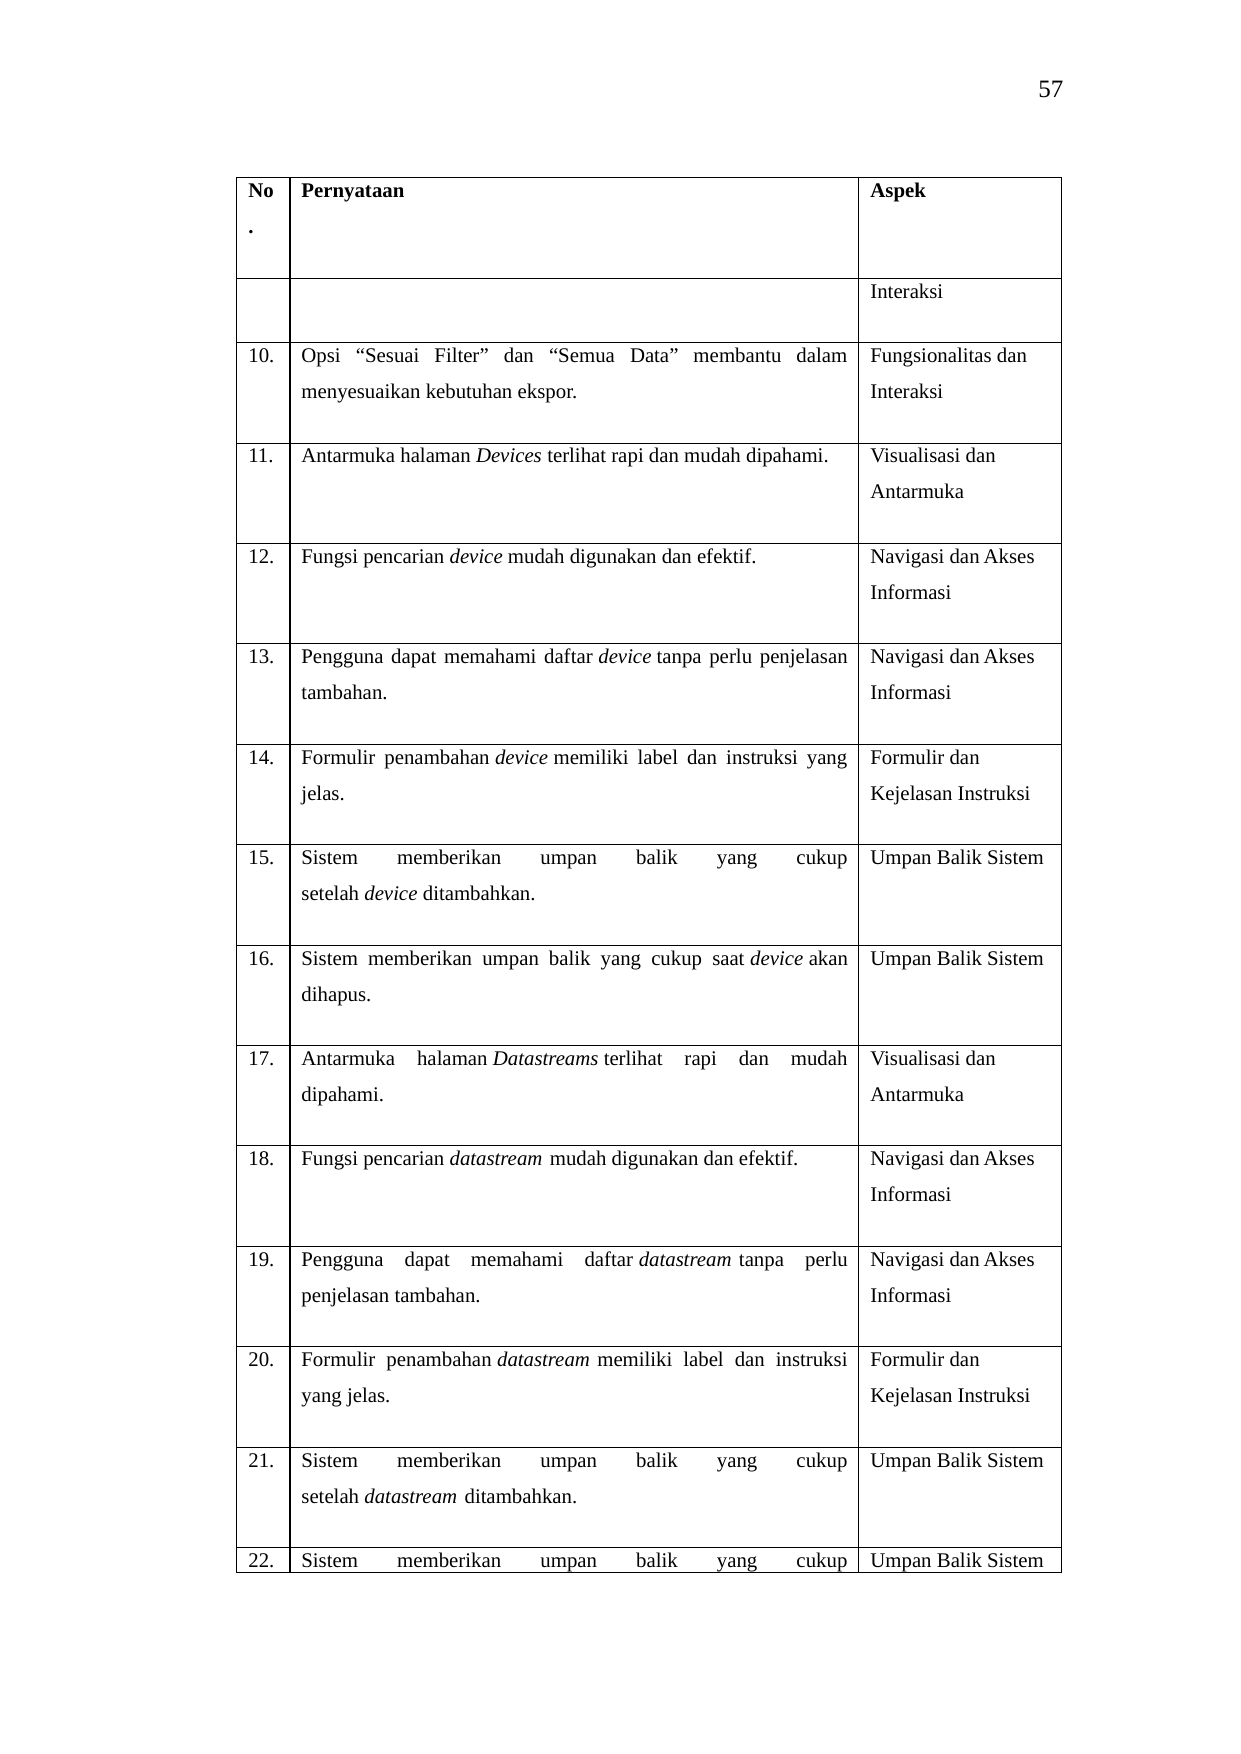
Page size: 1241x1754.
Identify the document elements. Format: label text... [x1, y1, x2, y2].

table_cell 22. [237, 1548, 289, 1572]
table_cell 9. [237, 279, 289, 342]
table_cell 17. [237, 1046, 289, 1145]
table_cell Umpan Balik Sistem [859, 845, 1061, 944]
table_cell 19. [237, 1247, 289, 1346]
table_cell 18. [237, 1146, 289, 1246]
table_cell Fungsionalitas dan Interaksi [859, 343, 1061, 442]
table_cell 11. [237, 444, 289, 543]
table_cell 10. [237, 343, 289, 442]
table_cell Visualisasi dan Antarmuka [859, 1046, 1061, 1145]
table_cell Navigasi dan Akses Informasi [859, 1247, 1061, 1346]
table_cell Navigasi dan Akses Informasi [859, 544, 1061, 643]
table_cell Formulir dan Kejelasan Instruksi [859, 745, 1061, 844]
table_cell Sistem memberikan umpan balik yang cukup setelah device ditambahkan. [291, 845, 858, 944]
table_cell Pengguna dapat memahami daftar device tanpa perlu penjelasan tambahan. [291, 644, 858, 744]
table_header Pernyataan [291, 178, 858, 278]
table_cell Fungsi pencarian device mudah digunakan dan efektif. [291, 544, 858, 643]
table_cell Formulir dan Kejelasan Instruksi [859, 1347, 1061, 1447]
table_cell Formulir penambahan datastream memiliki label dan instruksi yang jelas. [291, 1347, 858, 1447]
table_cell Sistem memberikan umpan balik yang cukup saat device akan dihapus. [291, 946, 858, 1045]
table_header No. [237, 178, 289, 278]
table_cell Opsi “Sesuai Filter” dan “Semua Data” membantu dalam menyesuaikan kebutuhan ekspor. [291, 343, 858, 442]
table_header Aspek [859, 178, 1061, 278]
table_cell Navigasi dan Akses Informasi [859, 644, 1061, 744]
table_cell 13. [237, 644, 289, 744]
table_cell Umpan Balik Sistem [859, 1448, 1061, 1547]
table_cell Umpan Balik Sistem [859, 1548, 1061, 1572]
table_cell Pengguna dapat memahami daftar datastream tanpa perlu penjelasan tambahan. [291, 1247, 858, 1346]
table_cell 15. [237, 845, 289, 944]
table_cell Formulir penambahan device memiliki label dan instruksi yang jelas. [291, 745, 858, 844]
table_cell Visualisasi dan Antarmuka [859, 444, 1061, 543]
table_cell 16. [237, 946, 289, 1045]
table_cell 14. [237, 745, 289, 844]
table_cell 12. [237, 544, 289, 643]
table_cell Fungsionalitas dan Interaksi [859, 279, 1061, 342]
table_cell Umpan Balik Sistem [859, 946, 1061, 1045]
table_cell 21. [237, 1448, 289, 1547]
table_cell Sistem memberikan umpan balik yang cukup setelah datastream ditambahkan. [291, 1448, 858, 1547]
table_cell Fungsi pencarian datastream mudah digunakan dan efektif. [291, 1146, 858, 1246]
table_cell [291, 1548, 858, 1572]
table_cell Navigasi dan Akses Informasi [859, 1146, 1061, 1246]
table_cell Antarmuka halaman Datastreams terlihat rapi dan mudah dipahami. [291, 1046, 858, 1145]
table_cell 20. [237, 1347, 289, 1447]
table_cell Antarmuka halaman Devices terlihat rapi dan mudah dipahami. [291, 444, 858, 543]
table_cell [291, 279, 858, 342]
